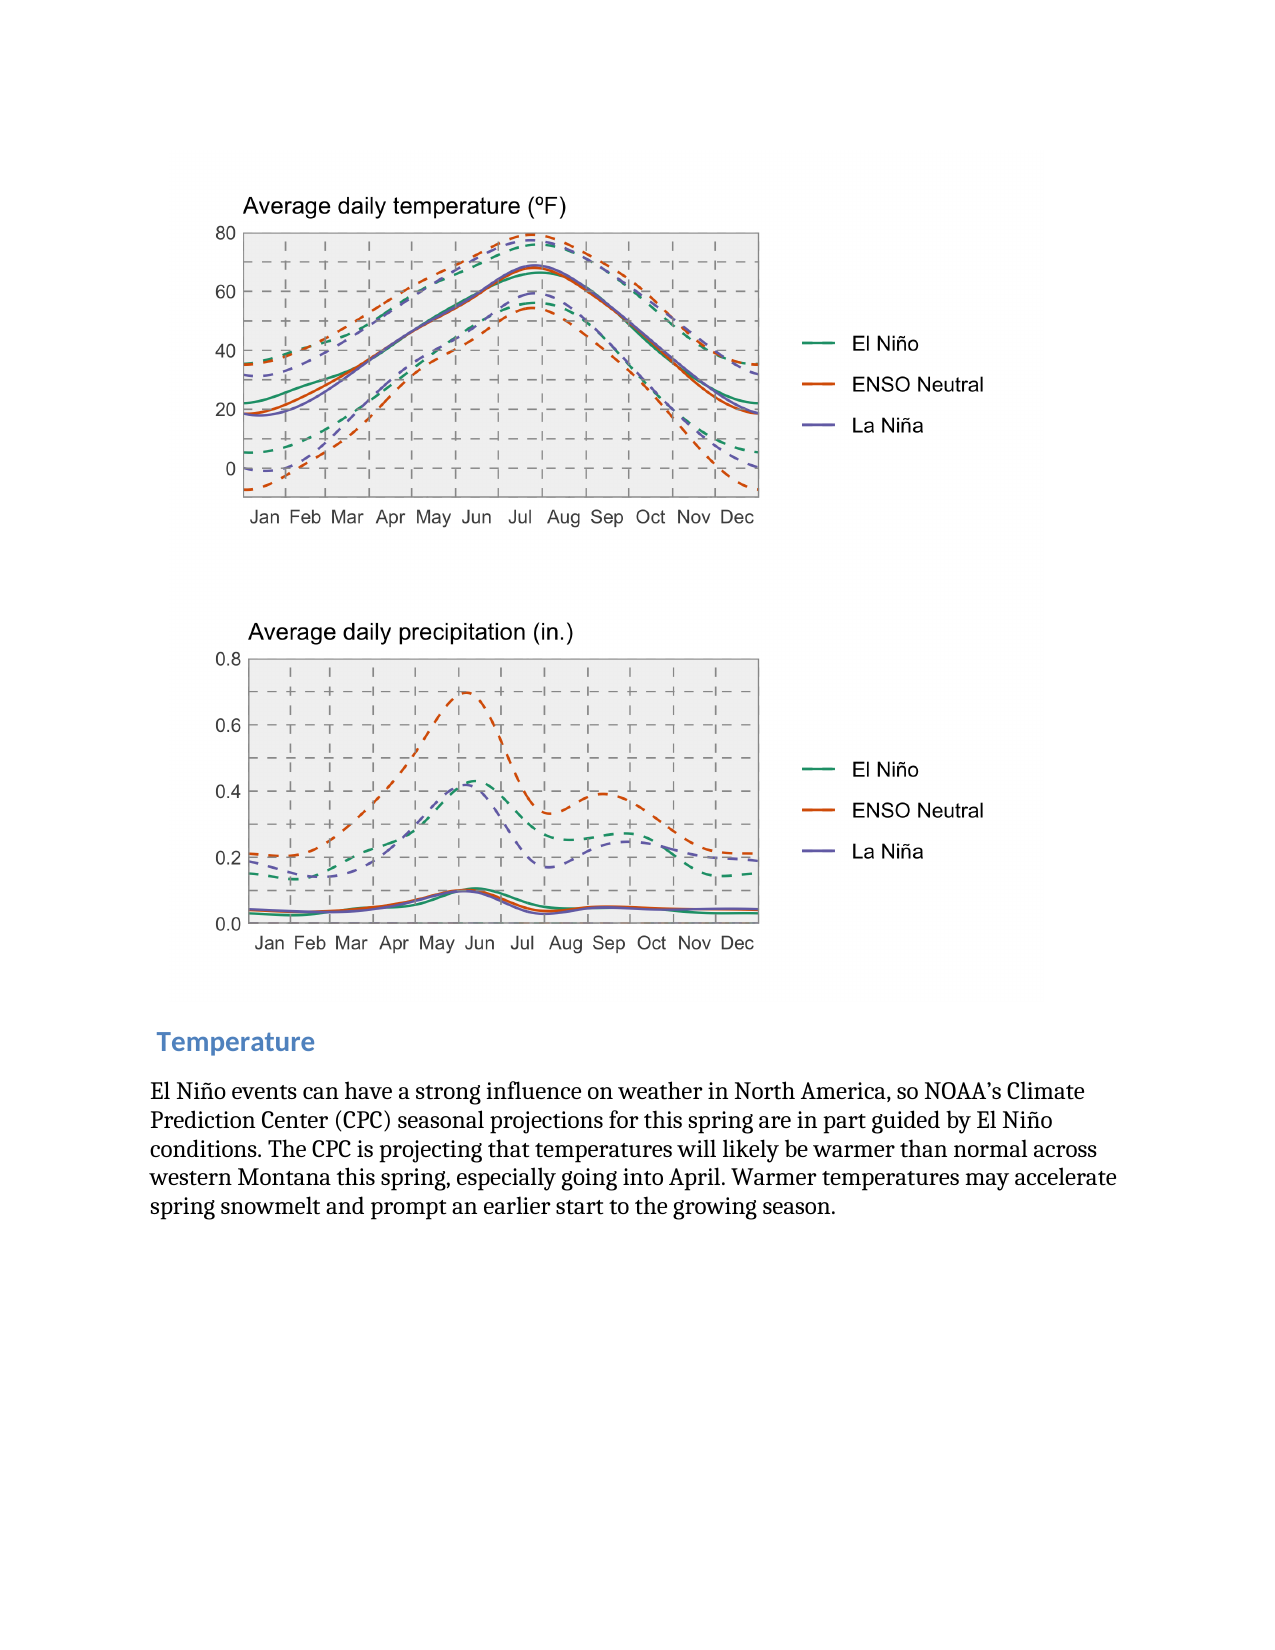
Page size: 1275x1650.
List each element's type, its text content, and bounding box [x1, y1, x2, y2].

subtitle Temperature [150, 1023, 1125, 1058]
text El Niño events can have a strong influence on weather in North America, so NOAA’s Climate Prediction Center (CPC) seasonal projections for this spring are in part guided by El Niño conditions. The CPC is projecting that temperatures will likely be warmer than normal across western Montana this spring, especially going into April. Warmer temperatures may accelerate spring snowmelt and prompt an earlier start to the growing season. [150, 1077, 1125, 1221]
picture [168, 150, 1044, 1002]
